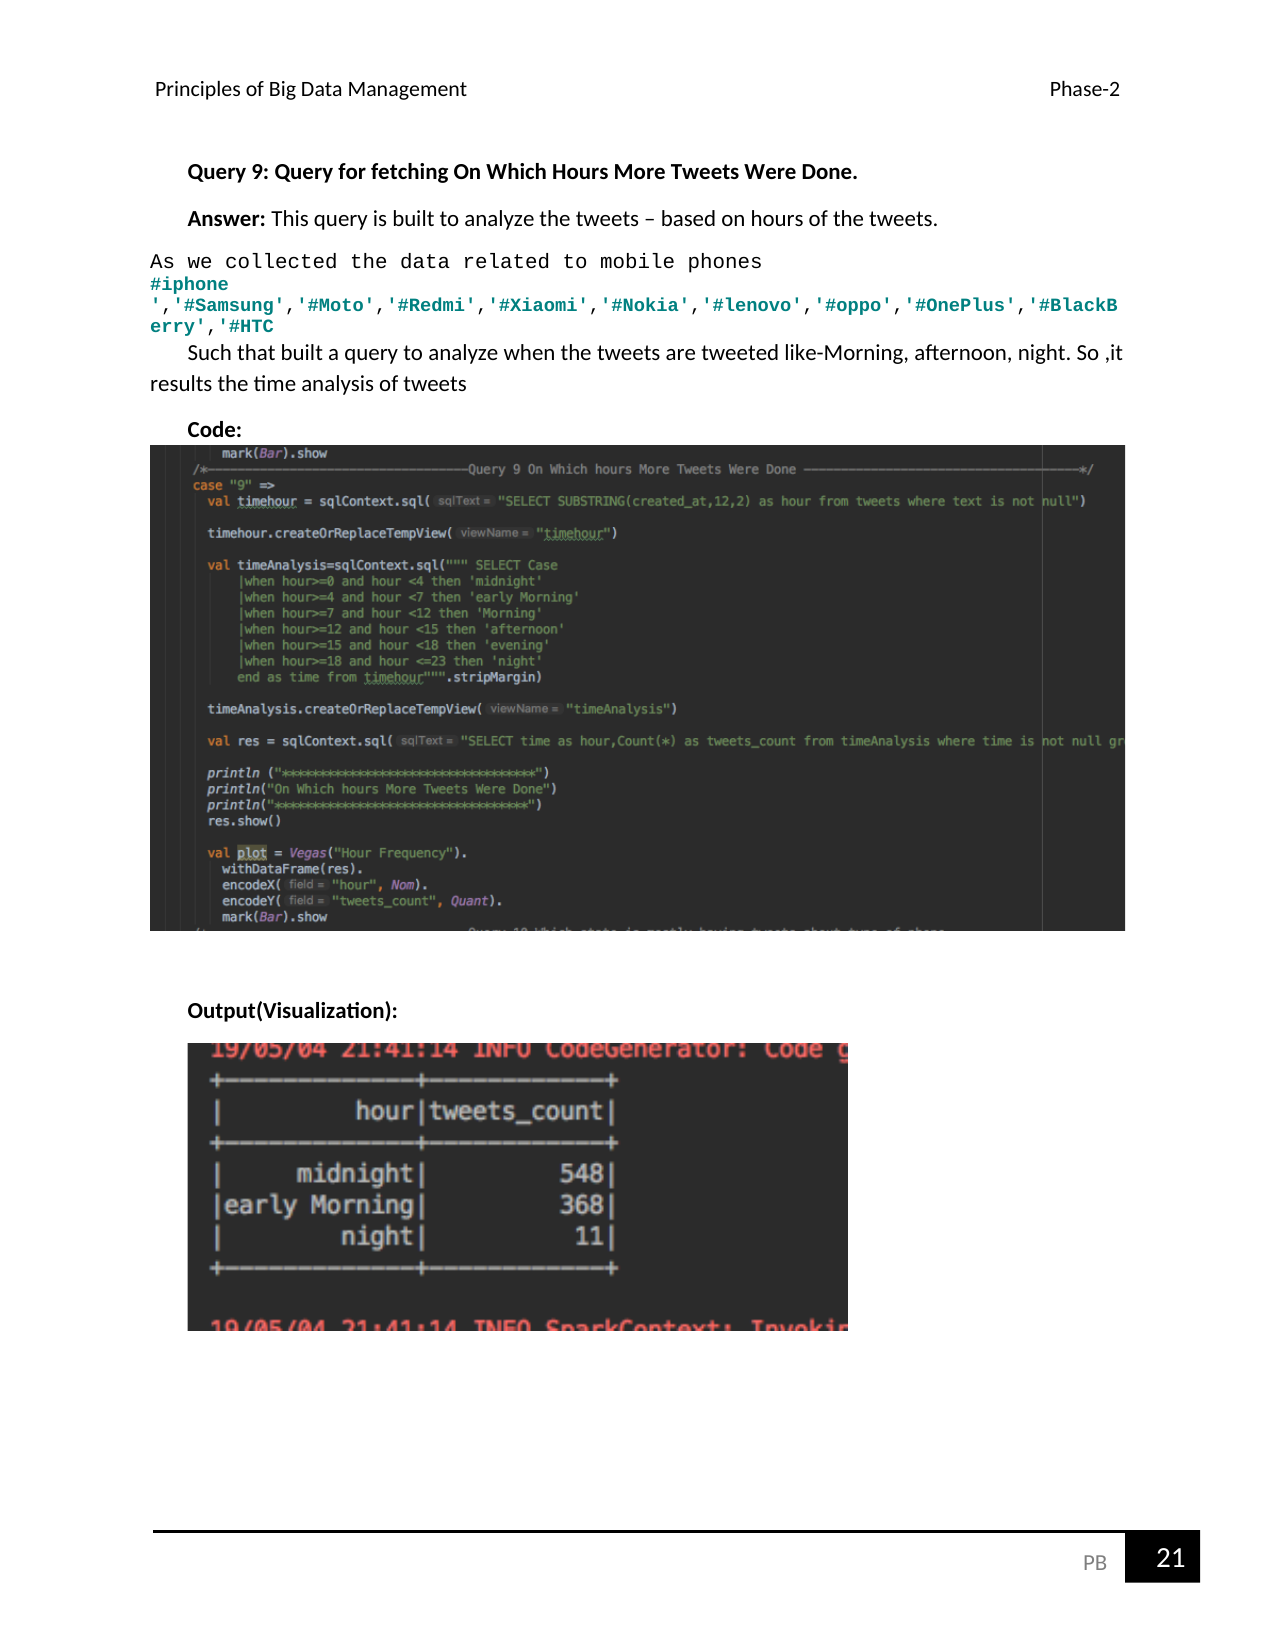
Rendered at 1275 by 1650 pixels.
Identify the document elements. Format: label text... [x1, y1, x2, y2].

text Output(Visualization): [150, 996, 1125, 1024]
text Code: [150, 416, 1125, 445]
text Query 9: Query for fetching On Which Hours More Tweets Were Done. [150, 157, 1125, 185]
text Such that built a query to analyze when the tweets are tweeted like-Morning, afternoon, night. So ,it results the time analysis of tweets [150, 338, 1125, 397]
text As we collected the data related to mobile phones #iphone','#Samsung','#Moto','#Redmi','#Xiaomi','#Nokia','#lenovo','#oppo','#OnePlus','#BlackBerry','#HTC [150, 251, 1125, 338]
text Answer: This query is built to analyze the tweets – based on hours of the tweets. [150, 204, 1125, 232]
picture [150, 445, 1125, 931]
picture [187, 1043, 848, 1331]
